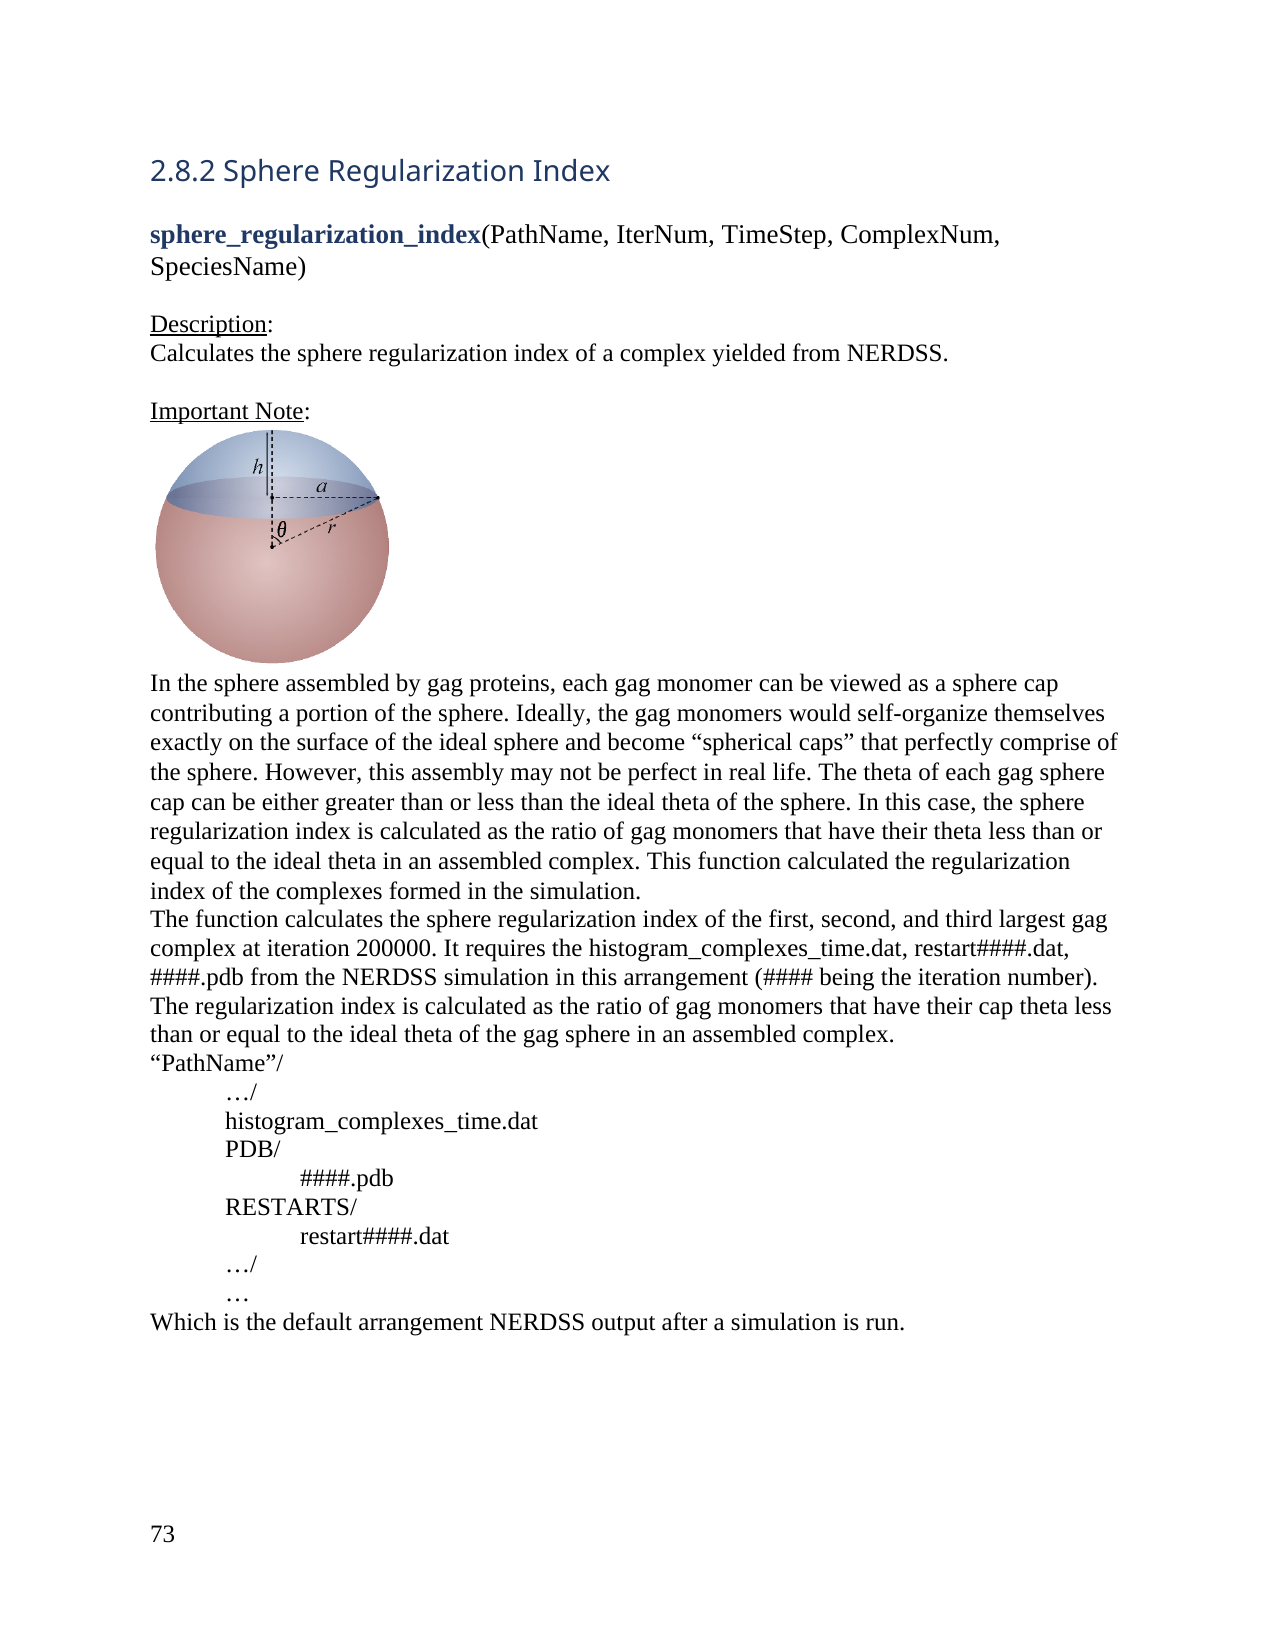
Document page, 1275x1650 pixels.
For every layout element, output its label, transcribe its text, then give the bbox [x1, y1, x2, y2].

text “PathName”/ [150, 1048, 1125, 1077]
text sphere_regularization_index(PathName, IterNum, TimeStep, ComplexNum, SpeciesName) [150, 218, 1125, 281]
text …/ [150, 1249, 1125, 1278]
subtitle 2.8.2 Sphere Regularization Index [150, 150, 1125, 190]
text The function calculates the sphere regularization index of the first, second, and third largest gag complex at iteration 200000. It requires the histogram_complexes_time.dat, restart####.dat, ####.pdb from the NERDSS simulation in this arrangement (#### being the iteration number). The regularization index is calculated as the ratio of gag monomers that have their cap theta less than or equal to the ideal theta of the gag sphere in an assembled complex. [150, 904, 1125, 1048]
text ####.pdb [150, 1163, 1125, 1192]
text Important Note: [150, 396, 1125, 424]
text Calculates the sphere regularization index of a complex yielded from NERDSS. [150, 338, 1125, 367]
text … [150, 1278, 1125, 1307]
text Which is the default arrangement NERDSS output after a simulation is run. [150, 1307, 1125, 1336]
text histogram_complexes_time.dat [150, 1106, 1125, 1134]
text PDB/ [150, 1134, 1125, 1163]
text RESTARTS/ [150, 1192, 1125, 1221]
text restart####.dat [150, 1221, 1125, 1249]
picture [150, 424, 392, 667]
text Description: [150, 309, 1125, 338]
text In the sphere assembled by gag proteins, each gag monomer can be viewed as a sphere cap contributing a portion of the sphere. Ideally, the gag monomers would self-organize themselves exactly on the surface of the ideal sphere and become “spherical caps” that perfectly comprise of the sphere. However, this assembly may not be perfect in real life. The theta of each gag sphere cap can be either greater than or less than the ideal theta of the sphere. In this case, the sphere regularization index is calculated as the ratio of gag monomers that have their theta less than or equal to the ideal theta in an assembled complex. This function calculated the regularization index of the complexes formed in the simulation. [150, 667, 1125, 904]
text …/ [150, 1077, 1125, 1106]
